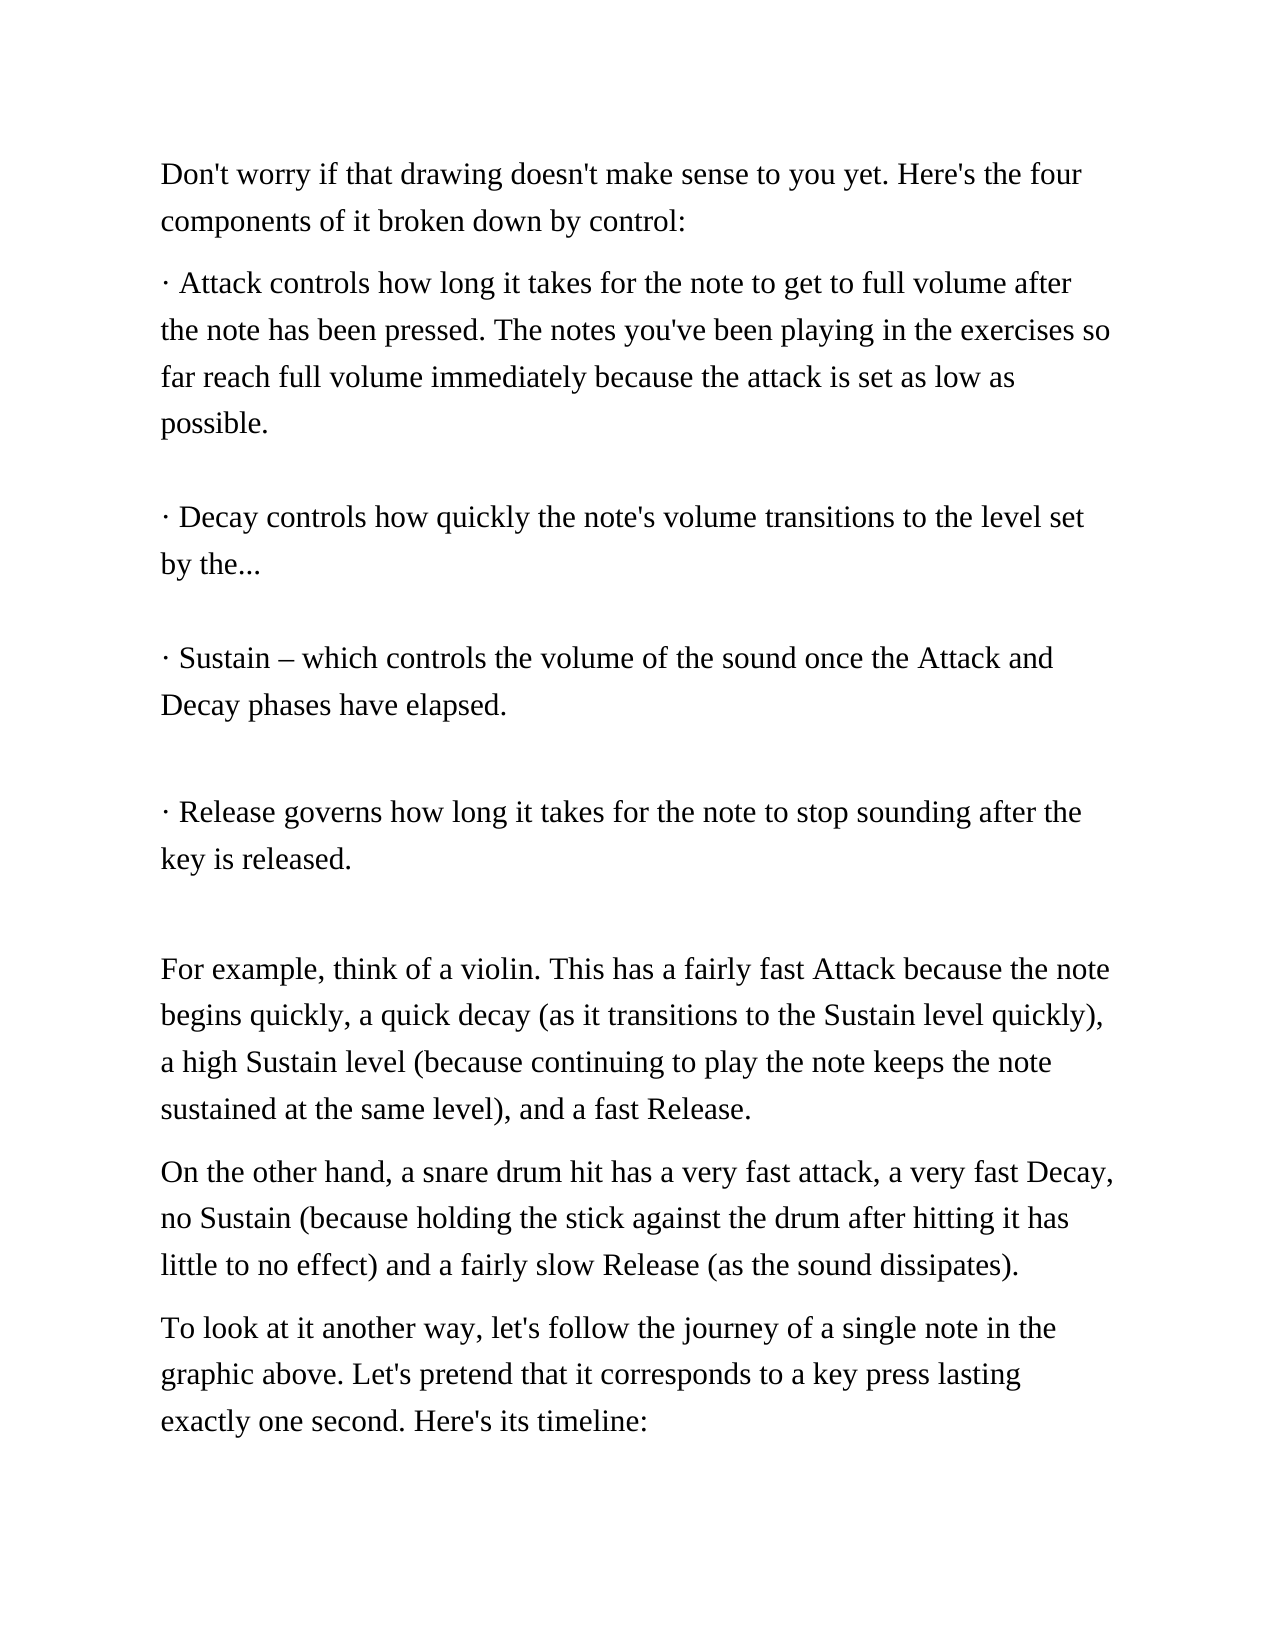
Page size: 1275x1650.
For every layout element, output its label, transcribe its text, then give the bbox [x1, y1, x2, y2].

text Don't worry if that drawing doesn't make sense to you yet. Here's the four components of it broken down by control: [160, 155, 1106, 238]
text For example, think of a violin. This has a fairly fast Attack because the note begins quickly, a quick decay (as it transitions to the Sustain level quickly), a high Sustain level (because continuing to play the note keeps the note sustained at the same level), and a fast Release. [160, 950, 1111, 1126]
list Release governs how long it takes for the note to stop sounding after the key is released. [160, 794, 1082, 876]
text To look at it another way, let's follow the journey of a single note in the graphic above. Let's pretend that it corresponds to a key press lasting exactly one second. Here's its timeline: [160, 1309, 1106, 1438]
list Attack controls how long it takes for the note to get to full volume after the note has been pressed. The notes you've been playing in the exercises so far reach full volume immediately because the attack is set as low as possible. [160, 264, 1110, 440]
text On the other hand, a snare drum hit has a very fast attack, a very fast Decay, no Sustain (because holding the stick against the drum after hitting it has little to no effect) and a fairly slow Release (as the sound dissipates). [160, 1153, 1115, 1282]
list Decay controls how quickly the note's volume transitions to the level set by the... [160, 499, 1084, 581]
list Sustain – which controls the volume of the sound once the Attack and Decay phases have elapsed. [160, 639, 1054, 722]
